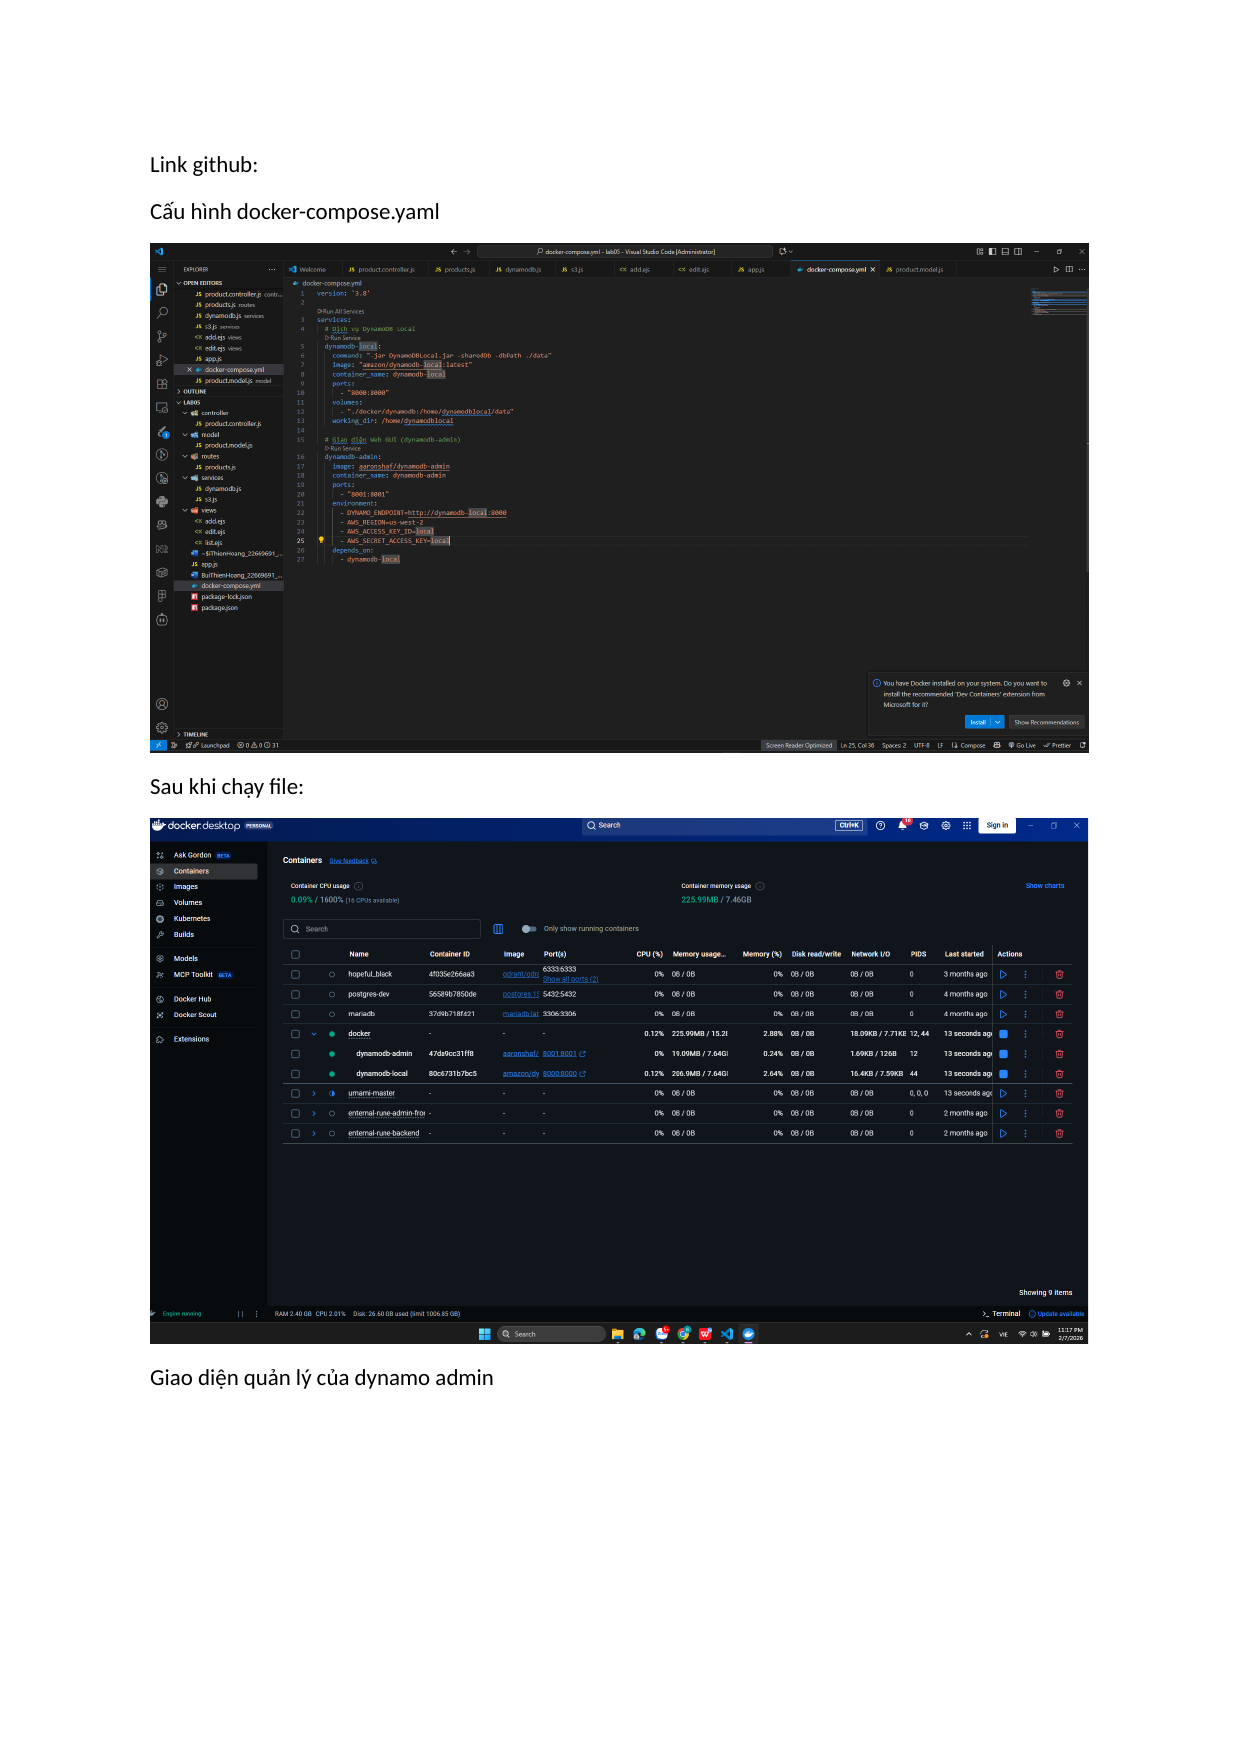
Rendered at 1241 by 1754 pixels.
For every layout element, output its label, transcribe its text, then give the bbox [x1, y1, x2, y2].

text Cấu hình docker-compose.yaml [150, 197, 1090, 225]
text Sau khi chạy file: [150, 772, 1090, 800]
text Giao diện quản lý của dynamo admin [150, 1363, 1090, 1391]
picture [150, 818, 1089, 1344]
text Link github: [150, 150, 1090, 178]
picture [150, 243, 1089, 753]
